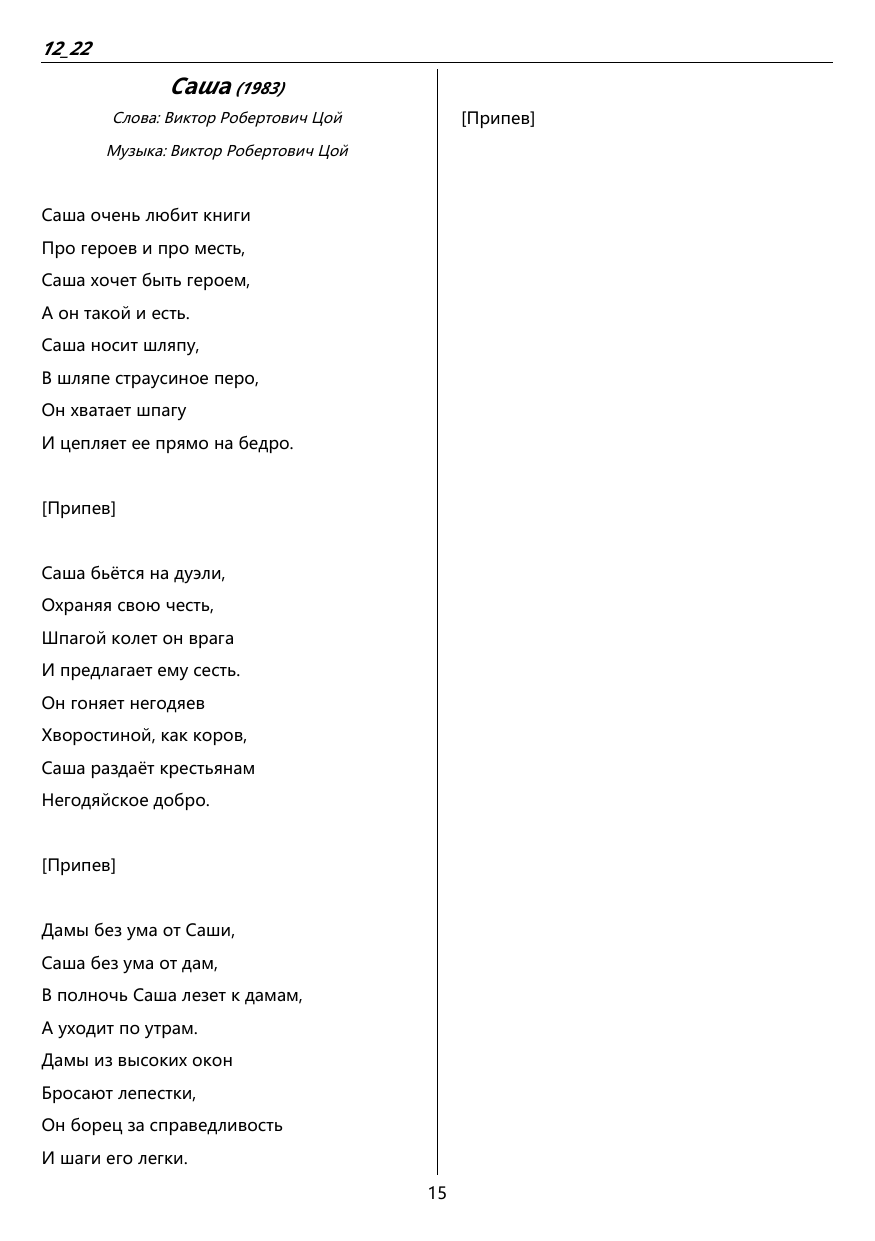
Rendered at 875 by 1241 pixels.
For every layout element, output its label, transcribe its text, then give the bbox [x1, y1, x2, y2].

text А уходит по утрам. [41, 1012, 413, 1044]
text [Припев] [41, 492, 413, 524]
text Дамы без ума от Саши, [41, 914, 413, 947]
text Музыка: Виктор Робертович Цой [41, 134, 413, 167]
text И шаги его легки. [41, 1142, 413, 1174]
text Саша хочет быть героем, [41, 264, 413, 297]
text Хворостиной, как коров, [41, 719, 413, 752]
text Он борец за справедливость [41, 1109, 413, 1142]
text Саша раздаёт крестьянам [41, 752, 413, 784]
text Дамы из высоких окон [41, 1044, 413, 1077]
text Саша без ума от дам, [41, 947, 413, 979]
text В шляпе страусиное перо, [41, 362, 413, 394]
text Он хватает шпагу [41, 394, 413, 427]
text И цепляет ее прямо на бедро. [41, 427, 413, 459]
text Саша бьётся на дуэли, [41, 557, 413, 589]
text Слова: Виктор Робертович Цой [41, 102, 413, 134]
text Саша носит шляпу, [41, 329, 413, 362]
text В полночь Саша лезет к дамам, [41, 979, 413, 1012]
text Саша очень любит книги [41, 199, 413, 232]
text Негодяйское добро. [41, 784, 413, 817]
text Шпагой колет он врага [41, 622, 413, 654]
text Он гоняет негодяев [41, 687, 413, 719]
text И предлагает ему сесть. [41, 654, 413, 687]
text Охраняя свою честь, [41, 589, 413, 622]
text Бросают лепестки, [41, 1077, 413, 1109]
text А он такой и есть. [41, 297, 413, 329]
text Саша (1983) [41, 69, 413, 102]
text Про героев и про месть, [41, 232, 413, 264]
text [Припев] [461, 102, 833, 134]
text [Припев] [41, 849, 413, 882]
